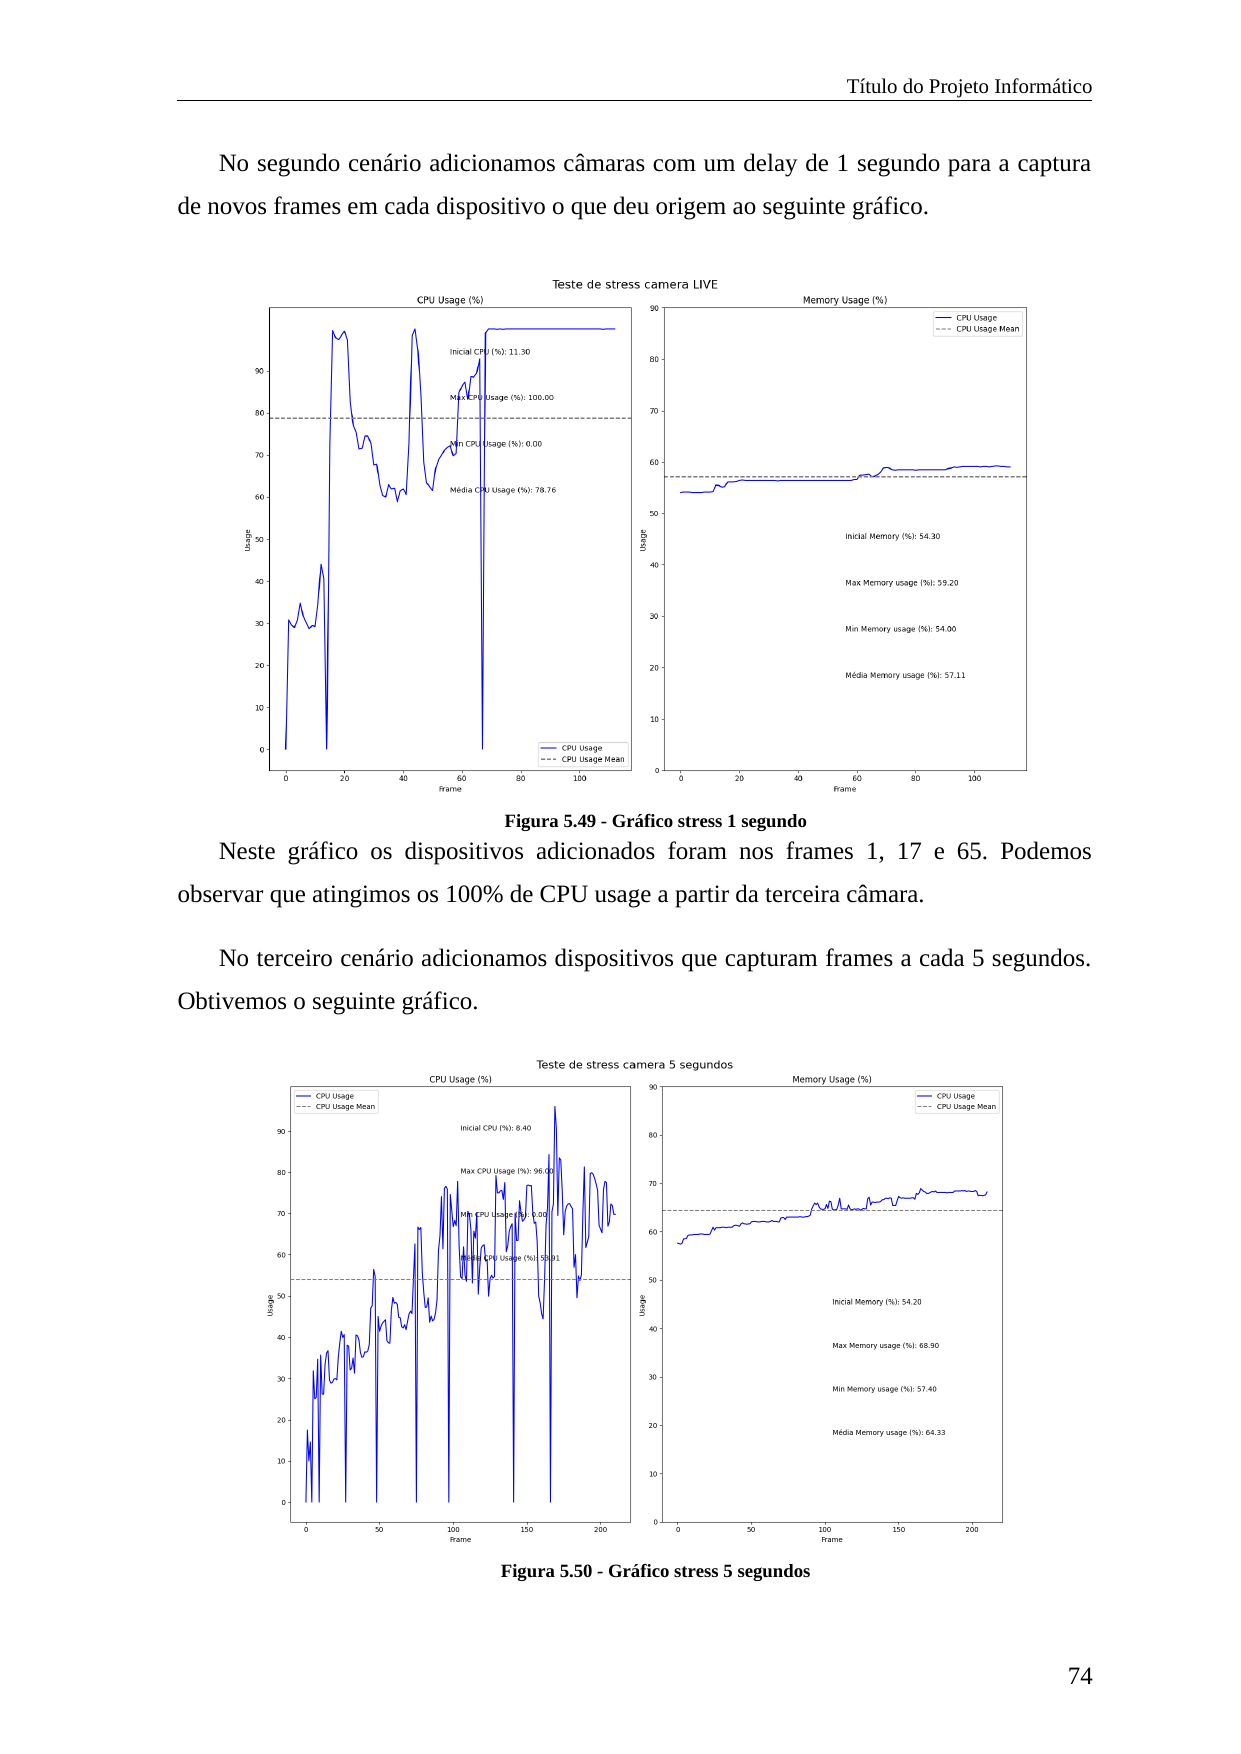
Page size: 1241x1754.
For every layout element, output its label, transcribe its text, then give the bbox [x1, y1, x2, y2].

text No terceiro cenário adicionamos dispositivos que capturam frames a cada 5 segundos. Obtivemos o seguinte gráfico. [177, 943, 1092, 1015]
picture [236, 269, 1034, 801]
text No segundo cenário adicionamos câmaras com um delay de 1 segundo para a captura de novos frames em cada dispositivo o que deu origem ao seguinte gráfico. [177, 148, 1092, 219]
picture [259, 1050, 1010, 1551]
